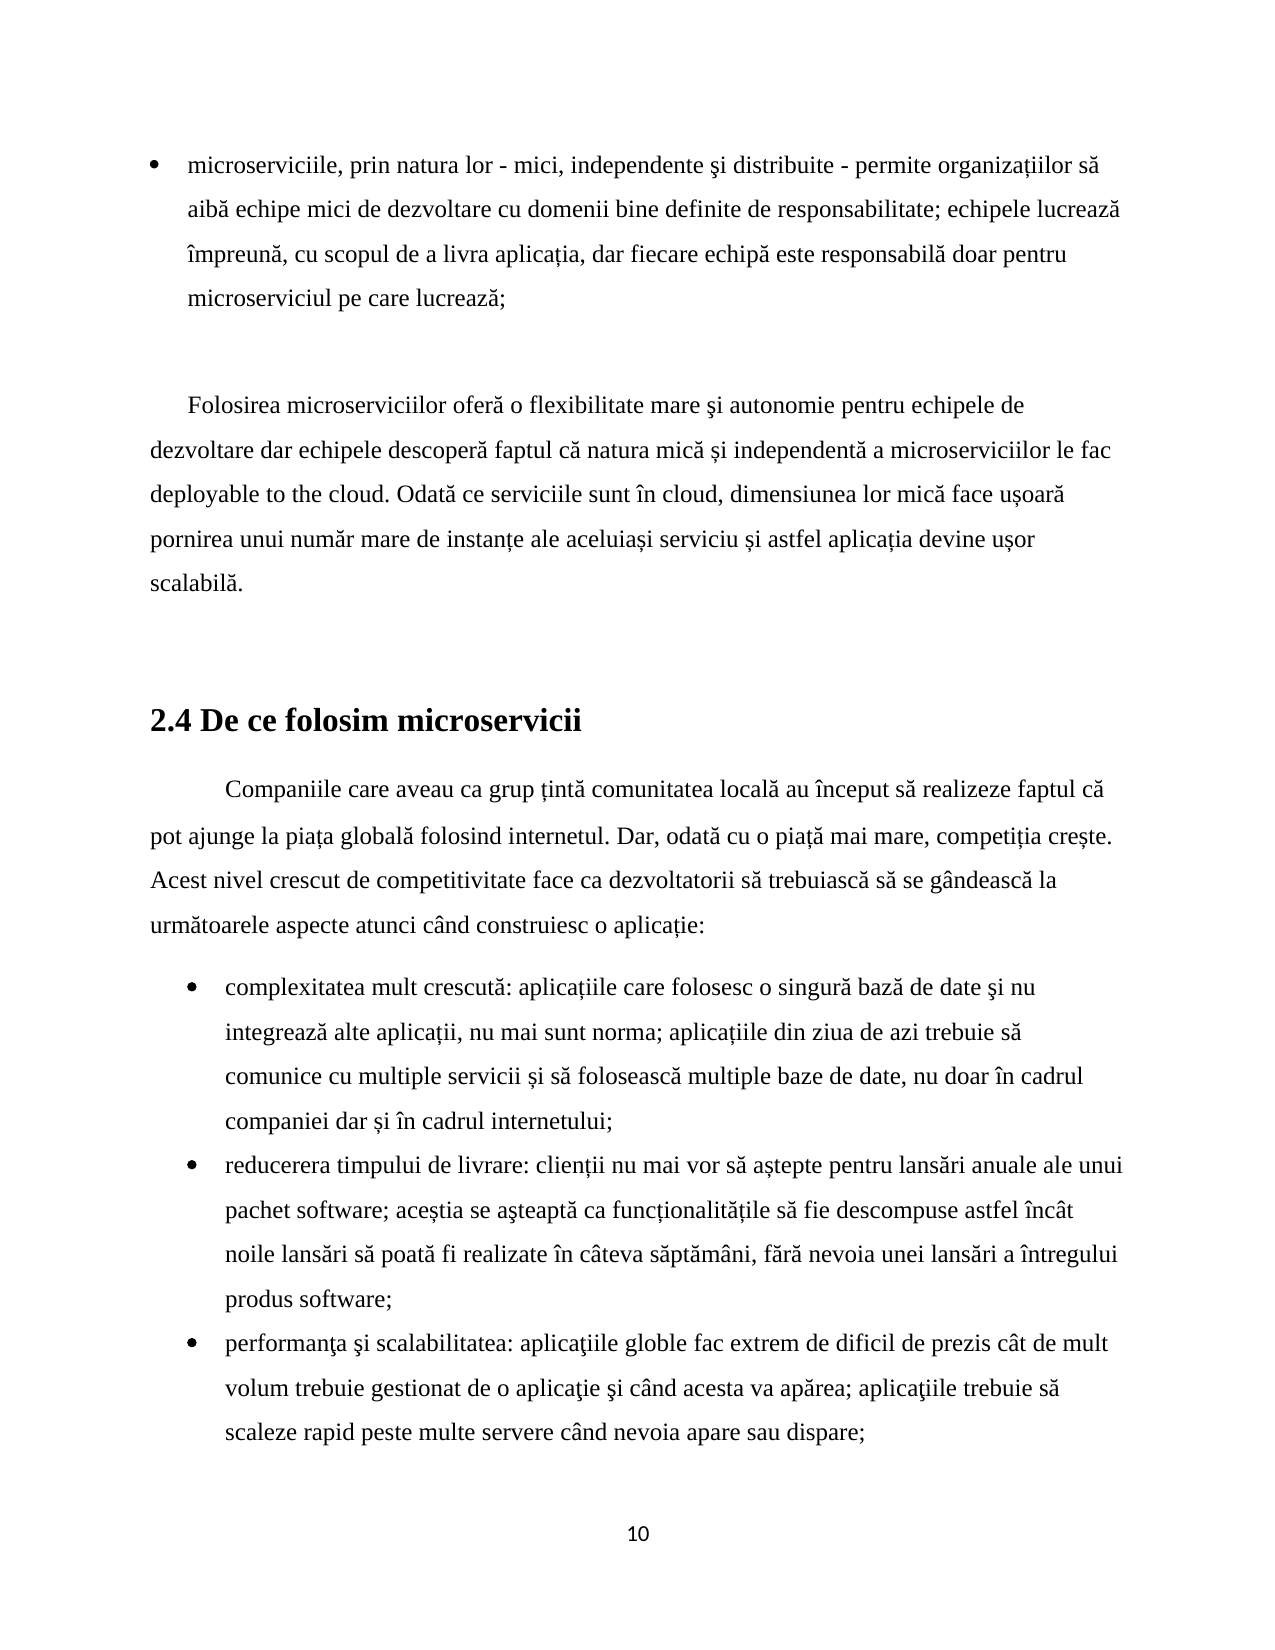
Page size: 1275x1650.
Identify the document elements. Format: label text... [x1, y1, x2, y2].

list complexitatea mult crescută: aplicațiile care folosesc o singură bază de date şi nu integrează alte aplicații, nu mai sunt norma; aplicațiile din ziua de azi trebuie să comunice cu multiple servicii și să folosească multiple baze de date, nu doar în cadrul companiei dar și în cadrul internetului; [187, 972, 1125, 1134]
list reducerera timpului de livrare: clienții nu mai vor să aștepte pentru lansări anuale ale unui pachet software; aceștia se aşteaptă ca funcționalitățile să fie descompuse astfel încât noile lansări să poată fi realizate în câteva săptămâni, fără nevoia unei lansări a întregului produs software; [187, 1150, 1125, 1312]
text 2.4 De ce folosim microservicii Companiile care aveau ca grup țintă comunitatea locală au început să realizeze faptul că pot ajunge la piața globală folosind internetul. Dar, odată cu o piață mai mare, competiția crește. Acest nivel crescut de competitivitate face ca dezvoltatorii să trebuiască să se gândească la următoarele aspecte atunci când construiesc o aplicație: [150, 700, 1125, 939]
text Folosirea microserviciilor oferă o flexibilitate mare şi autonomie pentru echipele de dezvoltare dar echipele descoperă faptul că natura mică și independentă a microserviciilor le fac deployable to the cloud. Odată ce serviciile sunt în cloud, dimensiunea lor mică face ușoară pornirea unui număr mare de instanțe ale aceluiași serviciu și astfel aplicația devine ușor scalabilă. [150, 390, 1125, 597]
list performanţa şi scalabilitatea: aplicaţiile globle fac extrem de dificil de prezis cât de mult volum trebuie gestionat de o aplicaţie şi când acesta va apărea; aplicaţiile trebuie să scaleze rapid peste multe servere când nevoia apare sau dispare; [187, 1328, 1125, 1446]
list microserviciile, prin natura lor - mici, independente şi distribuite - permite organizațiilor să aibă echipe mici de dezvoltare cu domenii bine definite de responsabilitate; echipele lucrează împreună, cu scopul de a livra aplicația, dar fiecare echipă este responsabilă doar pentru microserviciul pe care lucrează; [150, 150, 1125, 312]
